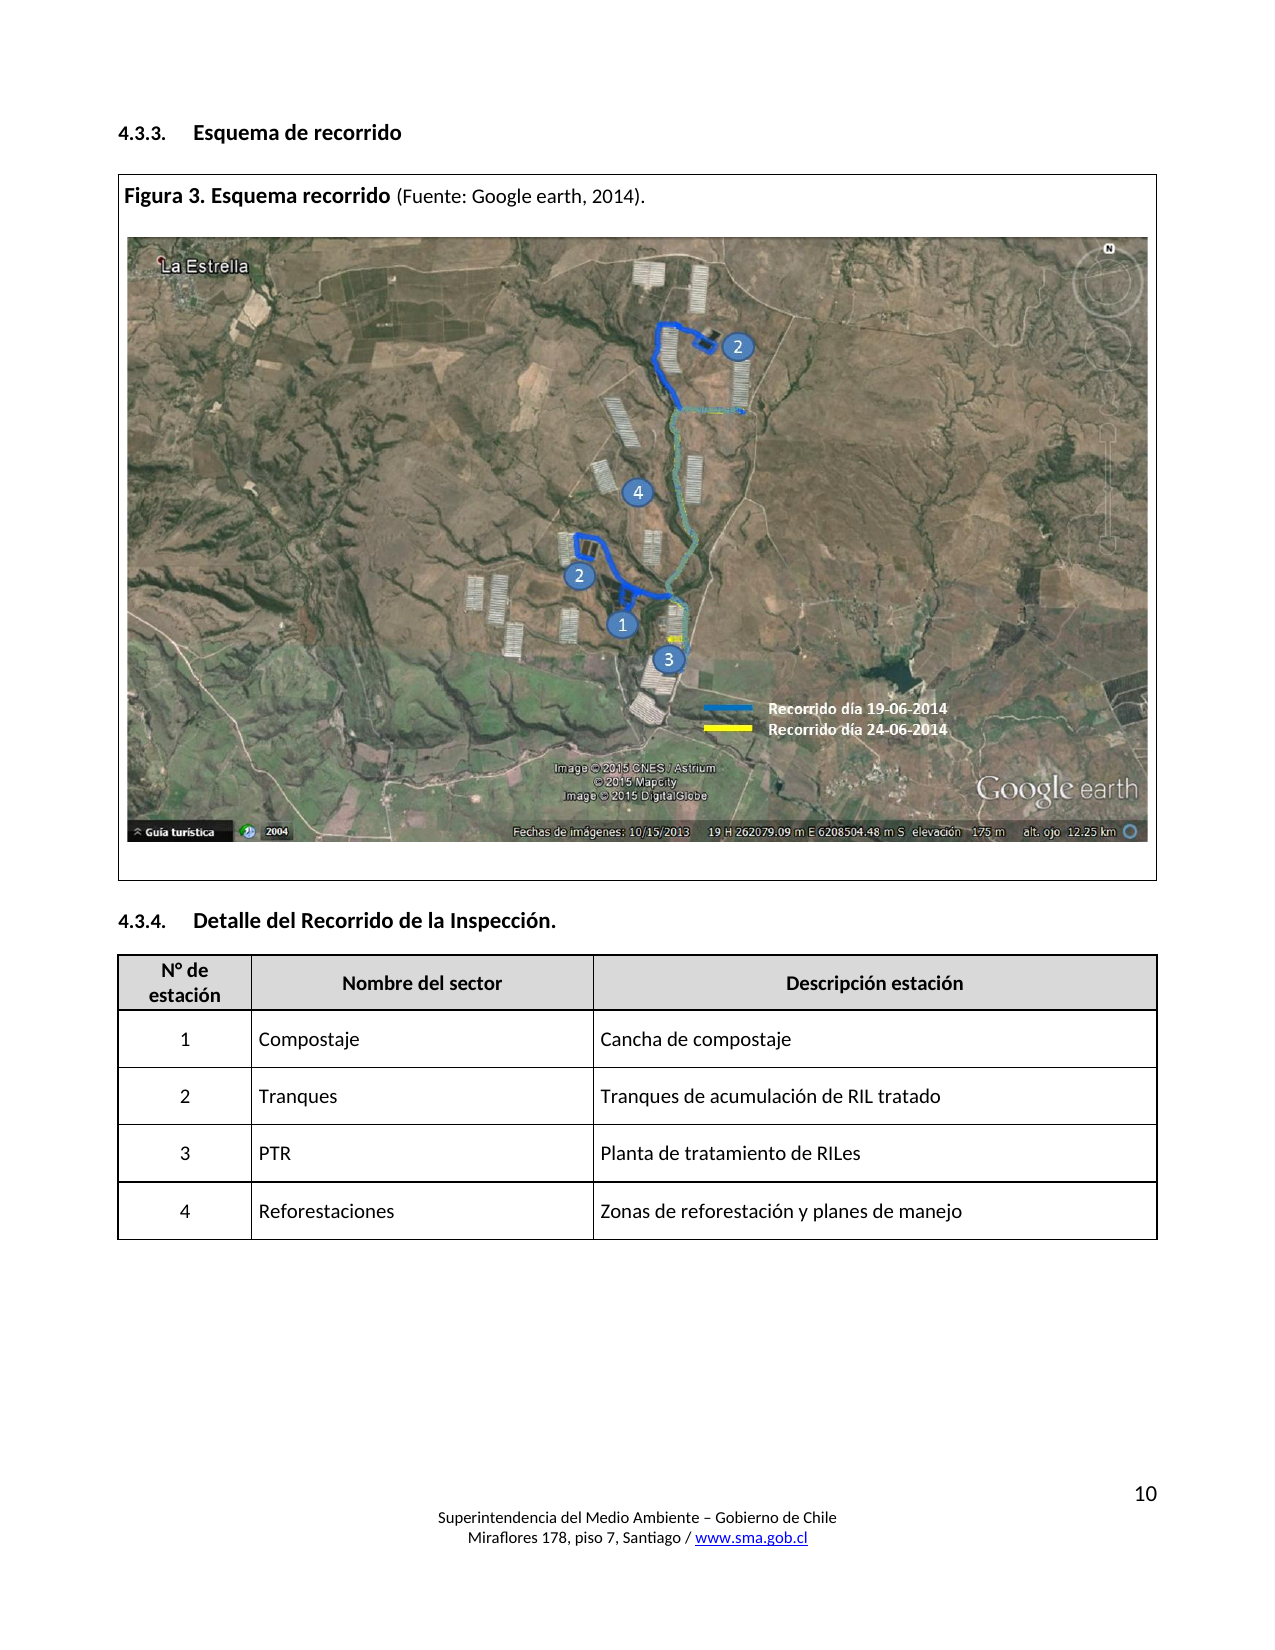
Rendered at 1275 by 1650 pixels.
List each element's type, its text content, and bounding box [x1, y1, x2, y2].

table_header Nombre del sector [252, 956, 593, 1009]
table_header N° de estación [119, 956, 251, 1009]
table_cell Compostaje [252, 1011, 593, 1067]
subtitle Detalle del Recorrido de la Inspección. [118, 906, 1157, 934]
table_cell 3 [119, 1125, 251, 1181]
table_header Descripción estación [594, 956, 1156, 1009]
table_cell 1 [119, 1011, 251, 1067]
picture [127, 237, 1148, 842]
table_cell 2 [119, 1068, 251, 1124]
table_cell Planta de tratamiento de RILes [594, 1125, 1156, 1181]
subtitle Esquema de recorrido [118, 118, 1157, 146]
table_header Figura 3. Esquema recorrido (Fuente: Google earth, 2014). [119, 175, 1156, 879]
table_cell Tranques [252, 1068, 593, 1124]
table_cell Reforestaciones [252, 1183, 593, 1239]
table_cell PTR [252, 1125, 593, 1181]
table_cell Tranques de acumulación de RIL tratado [594, 1068, 1156, 1124]
table_cell Cancha de compostaje [594, 1011, 1156, 1067]
table_cell Zonas de reforestación y planes de manejo [594, 1183, 1156, 1239]
table_cell 4 [119, 1183, 251, 1239]
